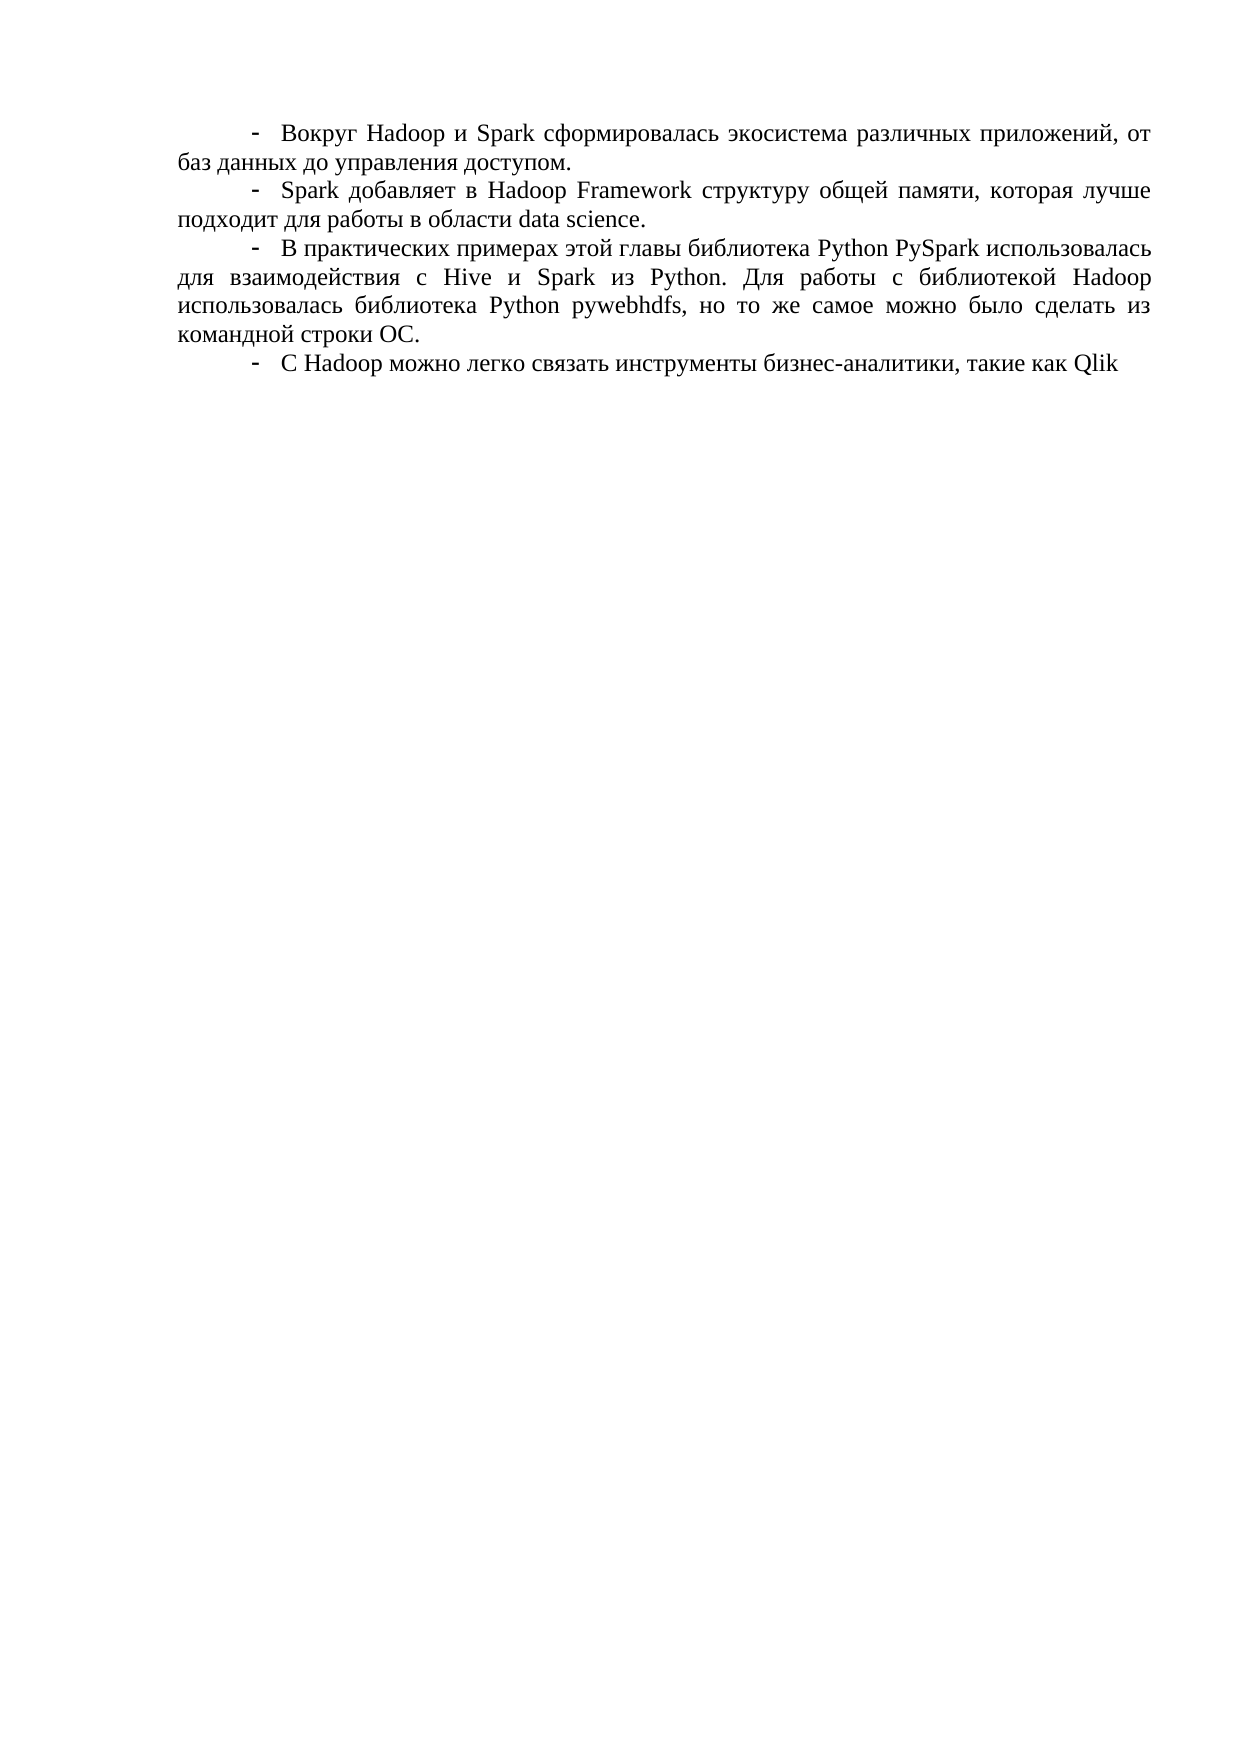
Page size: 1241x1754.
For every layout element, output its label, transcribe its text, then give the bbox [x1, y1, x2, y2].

list Spark добавляет в Hadoop Framework структуру общей памяти, которая лучше подходит для работы в области data science. [177, 176, 1152, 233]
list С Hadoop можно легко связать инструменты бизнес-аналитики, такие как Qlik [177, 348, 1152, 377]
list Вокруг Hadoop и Spark сформировалась экосистема различных приложений, от баз данных до управления доступом. [177, 118, 1152, 176]
list В практических примерах этой главы библиотека Python PySpark использовалась для взаимодействия с Hive и Spark из Python. Для работы с библиотекой Hadoop использовалась библиотека Python pywebhdfs, но то же самое можно было сделать из командной строки ОС. [177, 233, 1152, 348]
